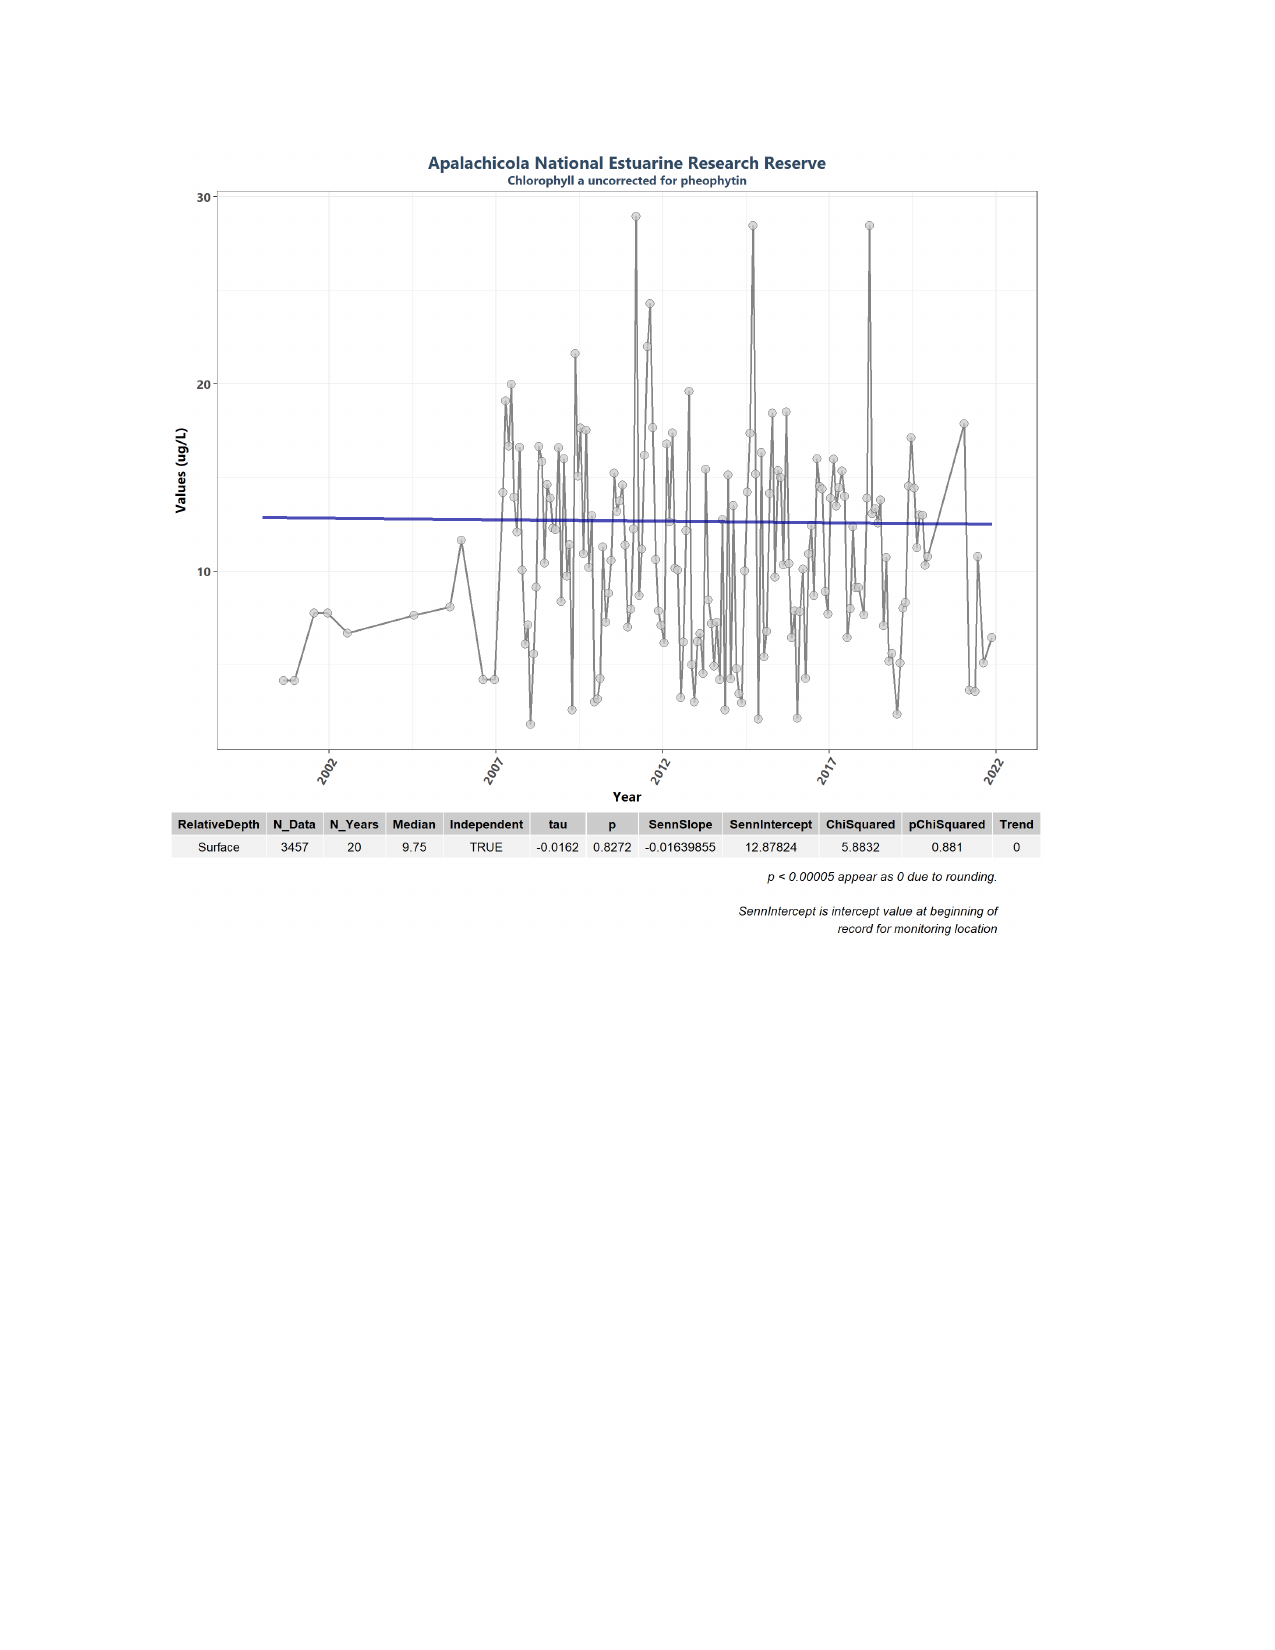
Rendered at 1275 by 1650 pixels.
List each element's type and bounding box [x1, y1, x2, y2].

picture [168, 150, 1044, 938]
